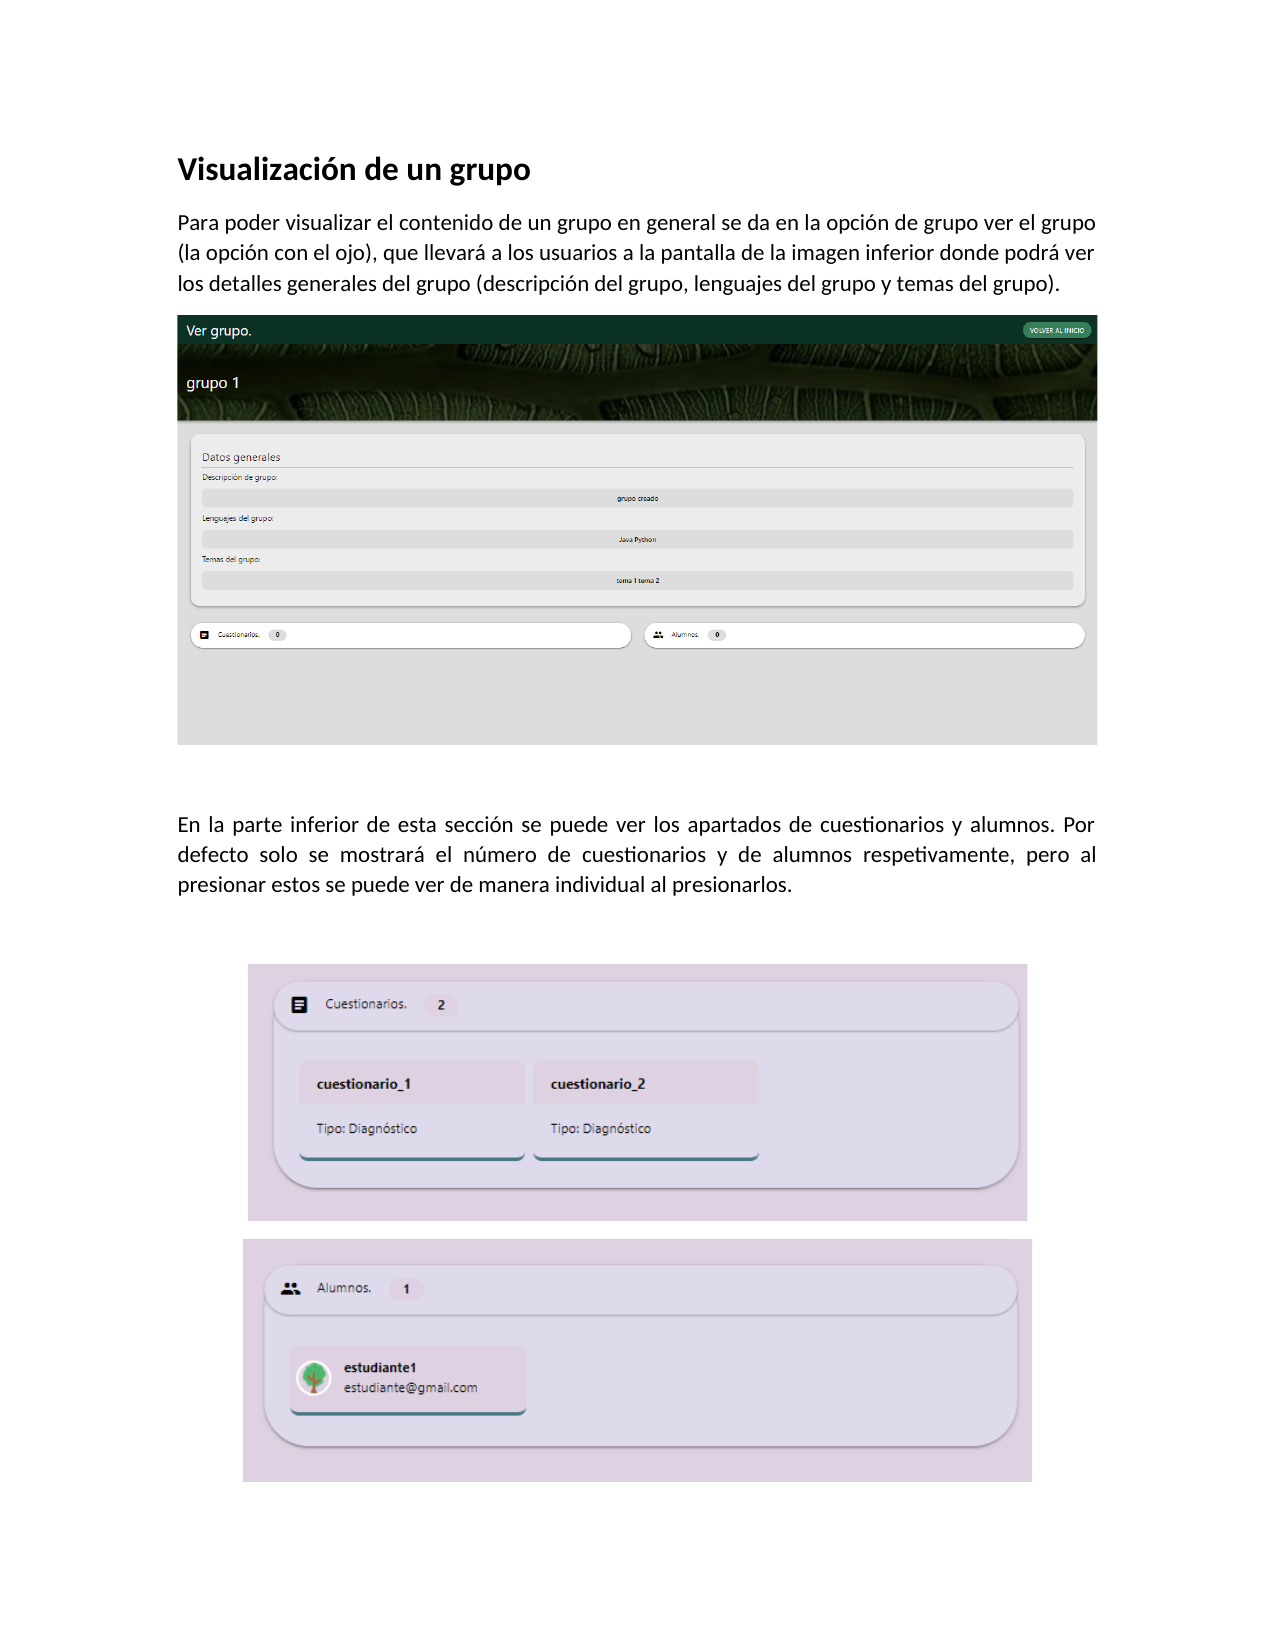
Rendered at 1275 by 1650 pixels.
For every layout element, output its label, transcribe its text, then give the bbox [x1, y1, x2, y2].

picture [247, 964, 1028, 1221]
picture [177, 315, 1098, 745]
text Para poder visualizar el contenido de un grupo en general se da en la opción de grupo ver el grupo (la opción con el ojo), que llevará a los usuarios a la pantalla de la imagen inferior donde podrá ver los detalles generales del grupo (descripción del grupo, lenguajes del grupo y temas del grupo). [177, 208, 1098, 297]
text Visualización de un grupo [177, 148, 1098, 188]
picture [242, 1239, 1033, 1482]
text En la parte inferior de esta sección se puede ver los apartados de cuestionarios y alumnos. Por defecto solo se mostrará el número de cuestionarios y de alumnos respetivamente, pero al presionar estos se puede ver de manera individual al presionarlos. [177, 810, 1098, 898]
